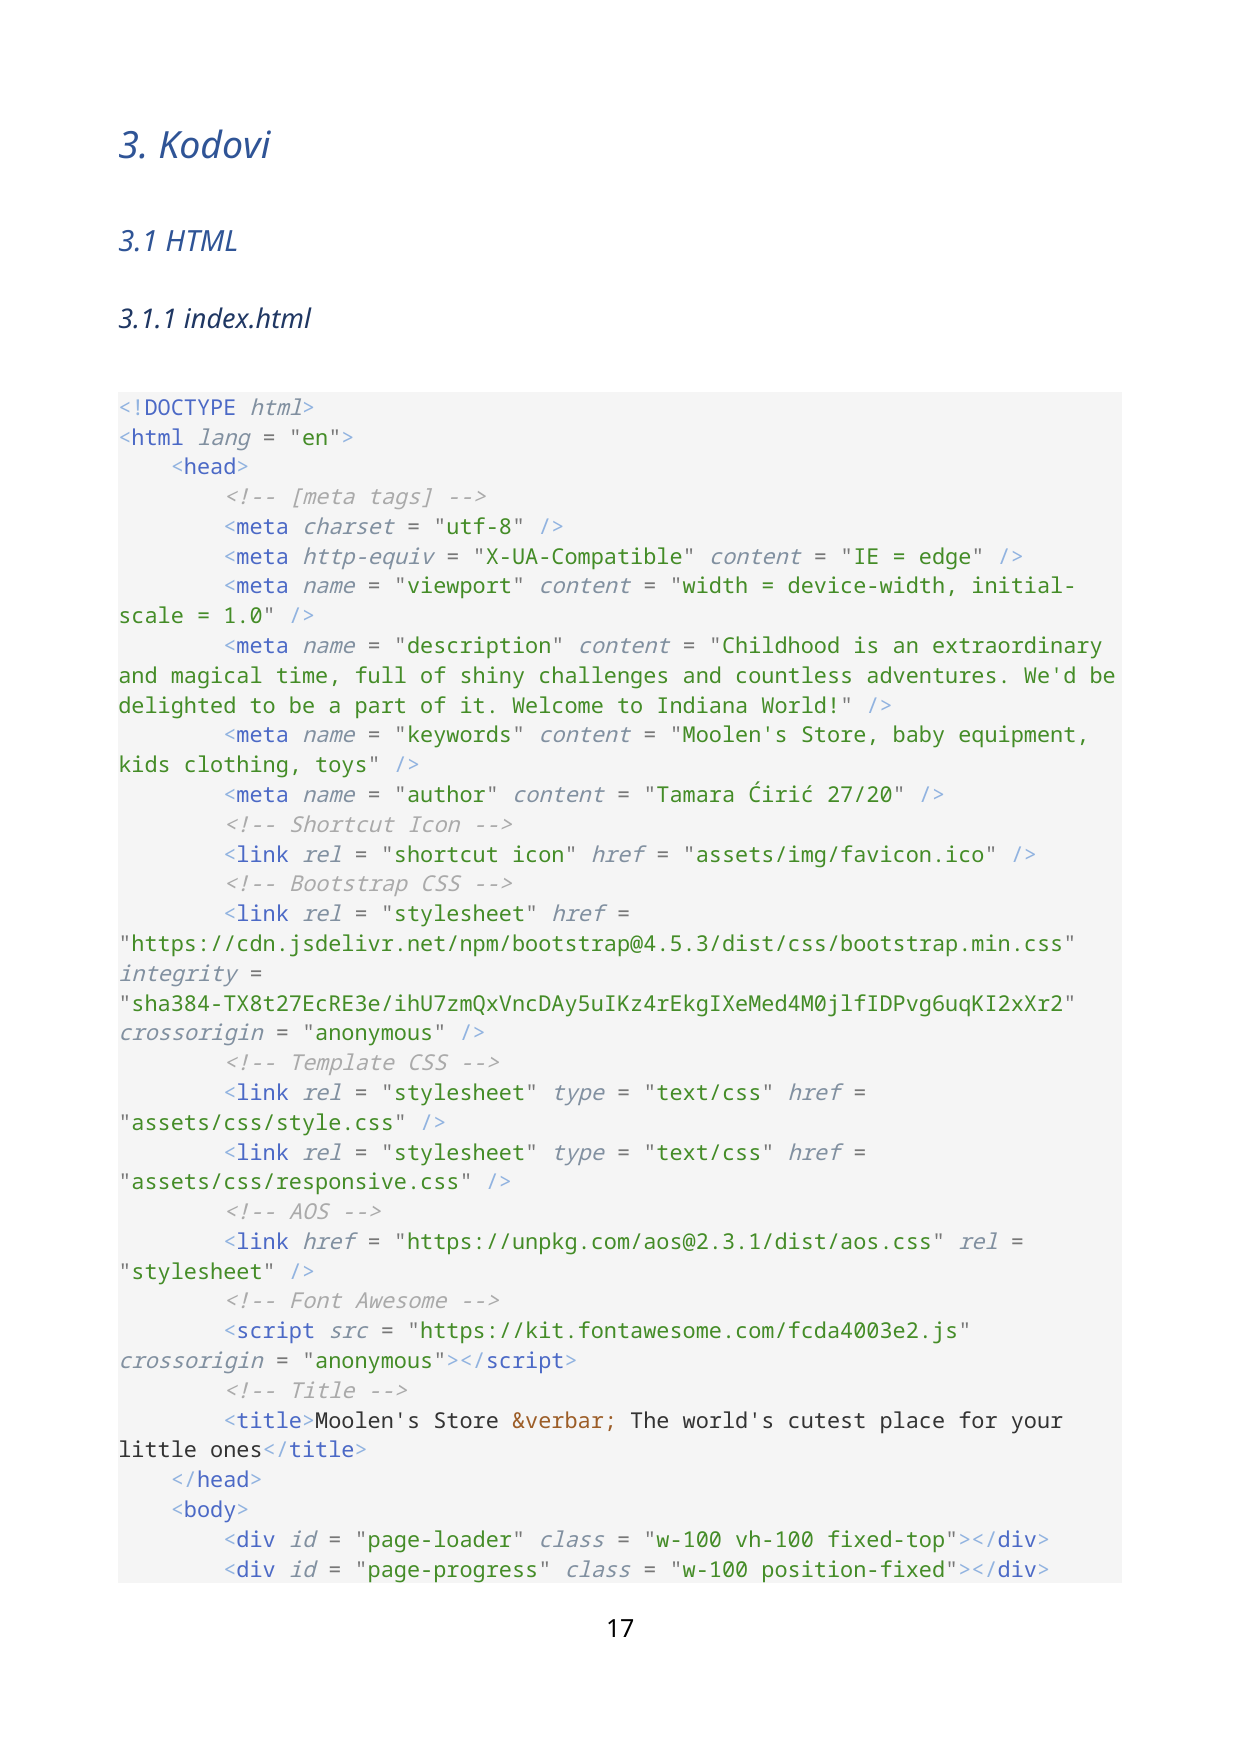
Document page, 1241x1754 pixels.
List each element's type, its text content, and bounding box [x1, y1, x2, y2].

text <link rel = "stylesheet" type = "text/css" href = "assets/css/style.css" /> [118, 1077, 1122, 1137]
text <meta charset = "utf-8" /> [118, 511, 1122, 541]
text <meta name = "author" content = "Tamara Ćirić 27/20" /> [118, 779, 1122, 809]
text <meta http-equiv = "X-UA-Compatible" content = "IE = edge" /> [118, 541, 1122, 571]
subtitle 3.1 HTML [118, 220, 1122, 260]
text <div id = "page-loader" class = "w-100 vh-100 fixed-top"></div> [118, 1524, 1122, 1554]
text <link rel = "stylesheet" href = "https://cdn.jsdelivr.net/npm/bootstrap@4.5.3/dist/css/bootstrap.min.css" integrity = "sha384-TX8t27EcRE3e/ihU7zmQxVncDAy5uIKz4rEkgIXeMed4M0jlfIDPvg6uqKI2xXr2" crossorigin = "anonymous" /> [118, 898, 1122, 1047]
text <!-- Font Awesome --> [118, 1286, 1122, 1315]
text <!-- [meta tags] --> [118, 481, 1122, 511]
text <html lang = "en"> [118, 422, 1122, 451]
text <script src = "https://kit.fontawesome.com/fcda4003e2.js" crossorigin = "anonymous"></script> [118, 1315, 1122, 1375]
text <title>Moolen's Store &verbar; The world's cutest place for your little ones</title> [118, 1405, 1122, 1464]
text <!-- Bootstrap CSS --> [118, 868, 1122, 898]
text <link href = "https://unpkg.com/aos@2.3.1/dist/aos.css" rel = "stylesheet" /> [118, 1226, 1122, 1286]
text <link rel = "shortcut icon" href = "assets/img/favicon.ico" /> [118, 839, 1122, 868]
text <!DOCTYPE html> [118, 392, 1122, 422]
text <link rel = "stylesheet" type = "text/css" href = "assets/css/responsive.css" /> [118, 1137, 1122, 1196]
text <meta name = "keywords" content = "Moolen's Store, baby equipment, kids clothing, toys" /> [118, 719, 1122, 779]
text <meta name = "description" content = "Childhood is an extraordinary and magical time, full of shiny challenges and countless adventures. We'd be delighted to be a part of it. Welcome to Indiana World!" /> [118, 630, 1122, 719]
text </head> [118, 1464, 1122, 1494]
subtitle 3. Kodovi [118, 118, 1122, 169]
text <div id = "page-progress" class = "w-100 position-fixed"></div> [118, 1554, 1122, 1583]
text <!-- Shortcut Icon --> [118, 809, 1122, 839]
text <body> [118, 1494, 1122, 1524]
text <head> [118, 451, 1122, 481]
text <!-- AOS --> [118, 1196, 1122, 1226]
text <meta name = "viewport" content = "width = device-width, initial-scale = 1.0" /> [118, 571, 1122, 630]
text <!-- Template CSS --> [118, 1047, 1122, 1077]
text <!-- Title --> [118, 1375, 1122, 1405]
subtitle 3.1.1 index.html [118, 299, 1122, 336]
